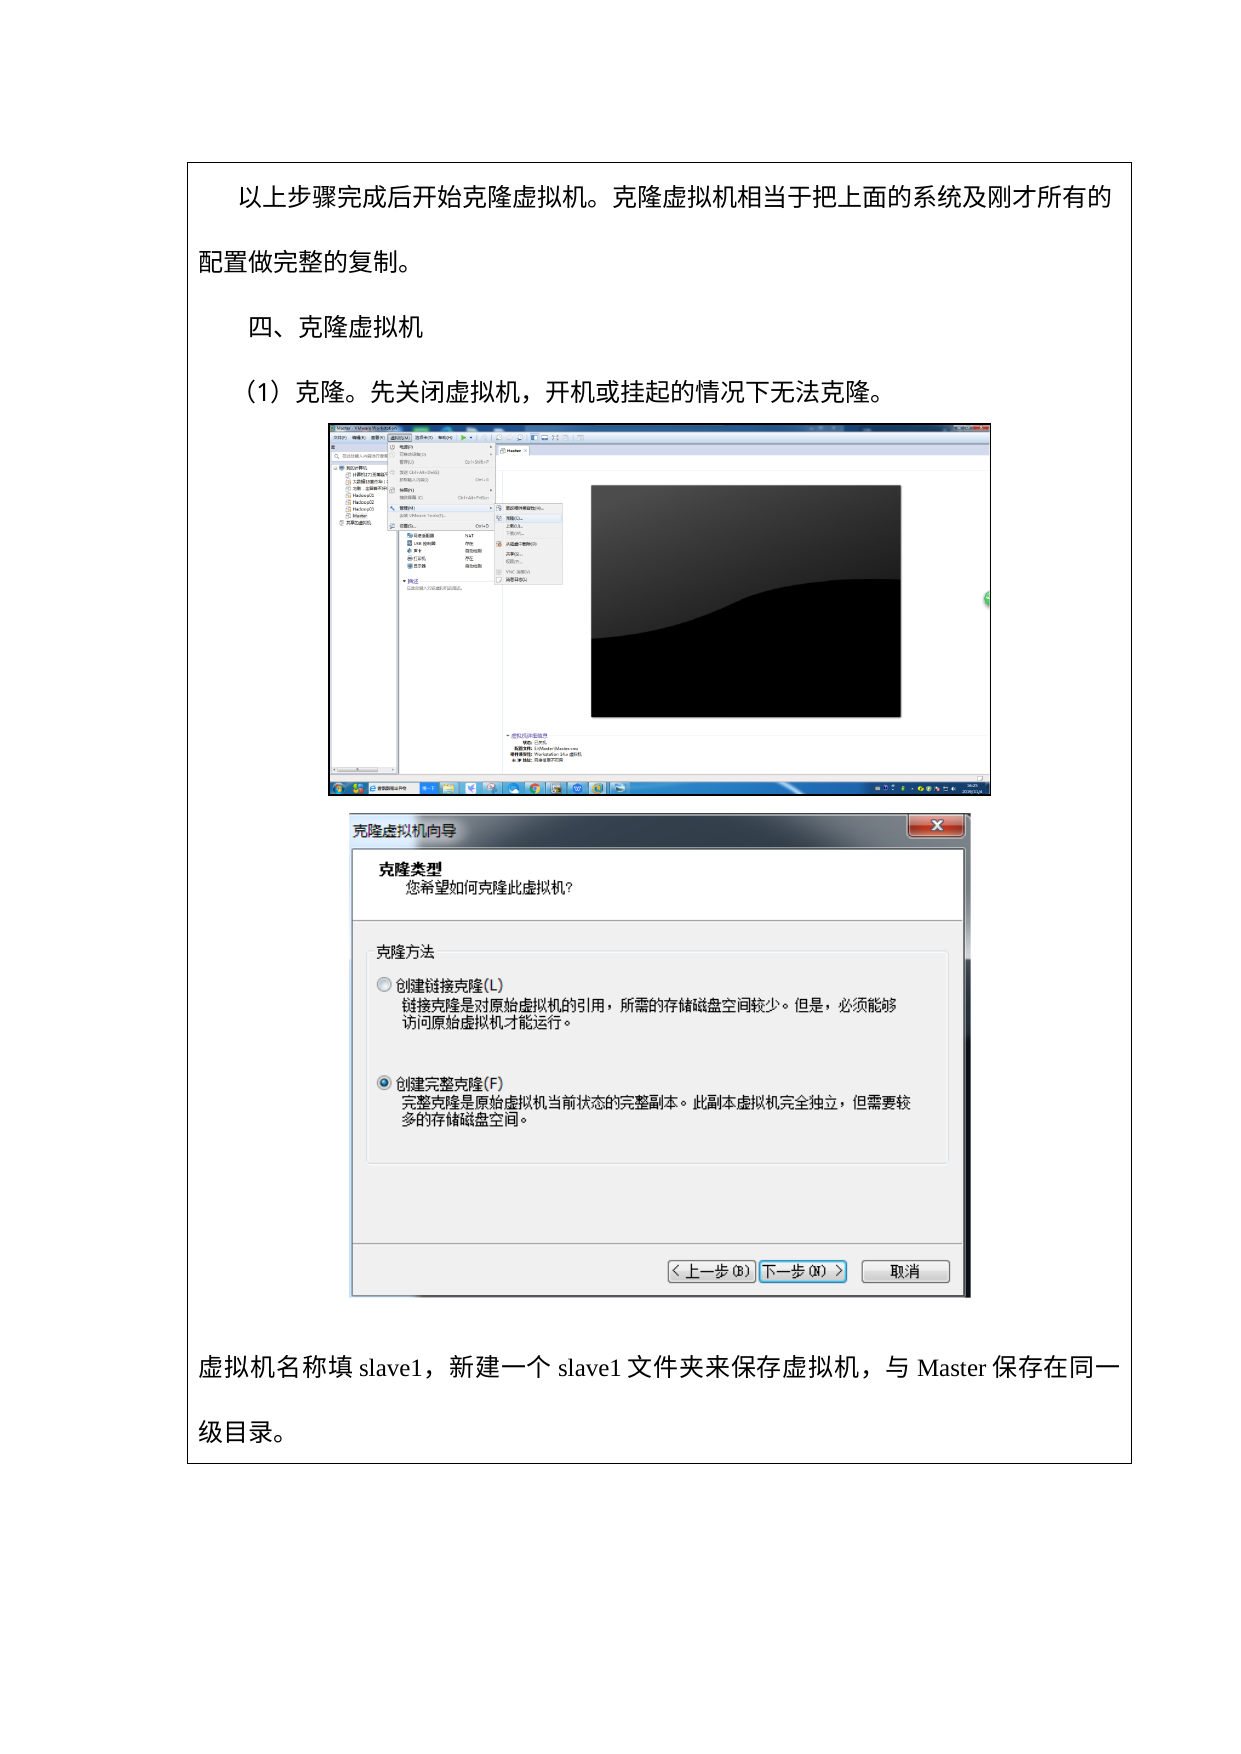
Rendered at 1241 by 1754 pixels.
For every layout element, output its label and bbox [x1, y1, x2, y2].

table_cell [188, 163, 1131, 1463]
picture [348, 813, 972, 1299]
picture [330, 425, 990, 794]
